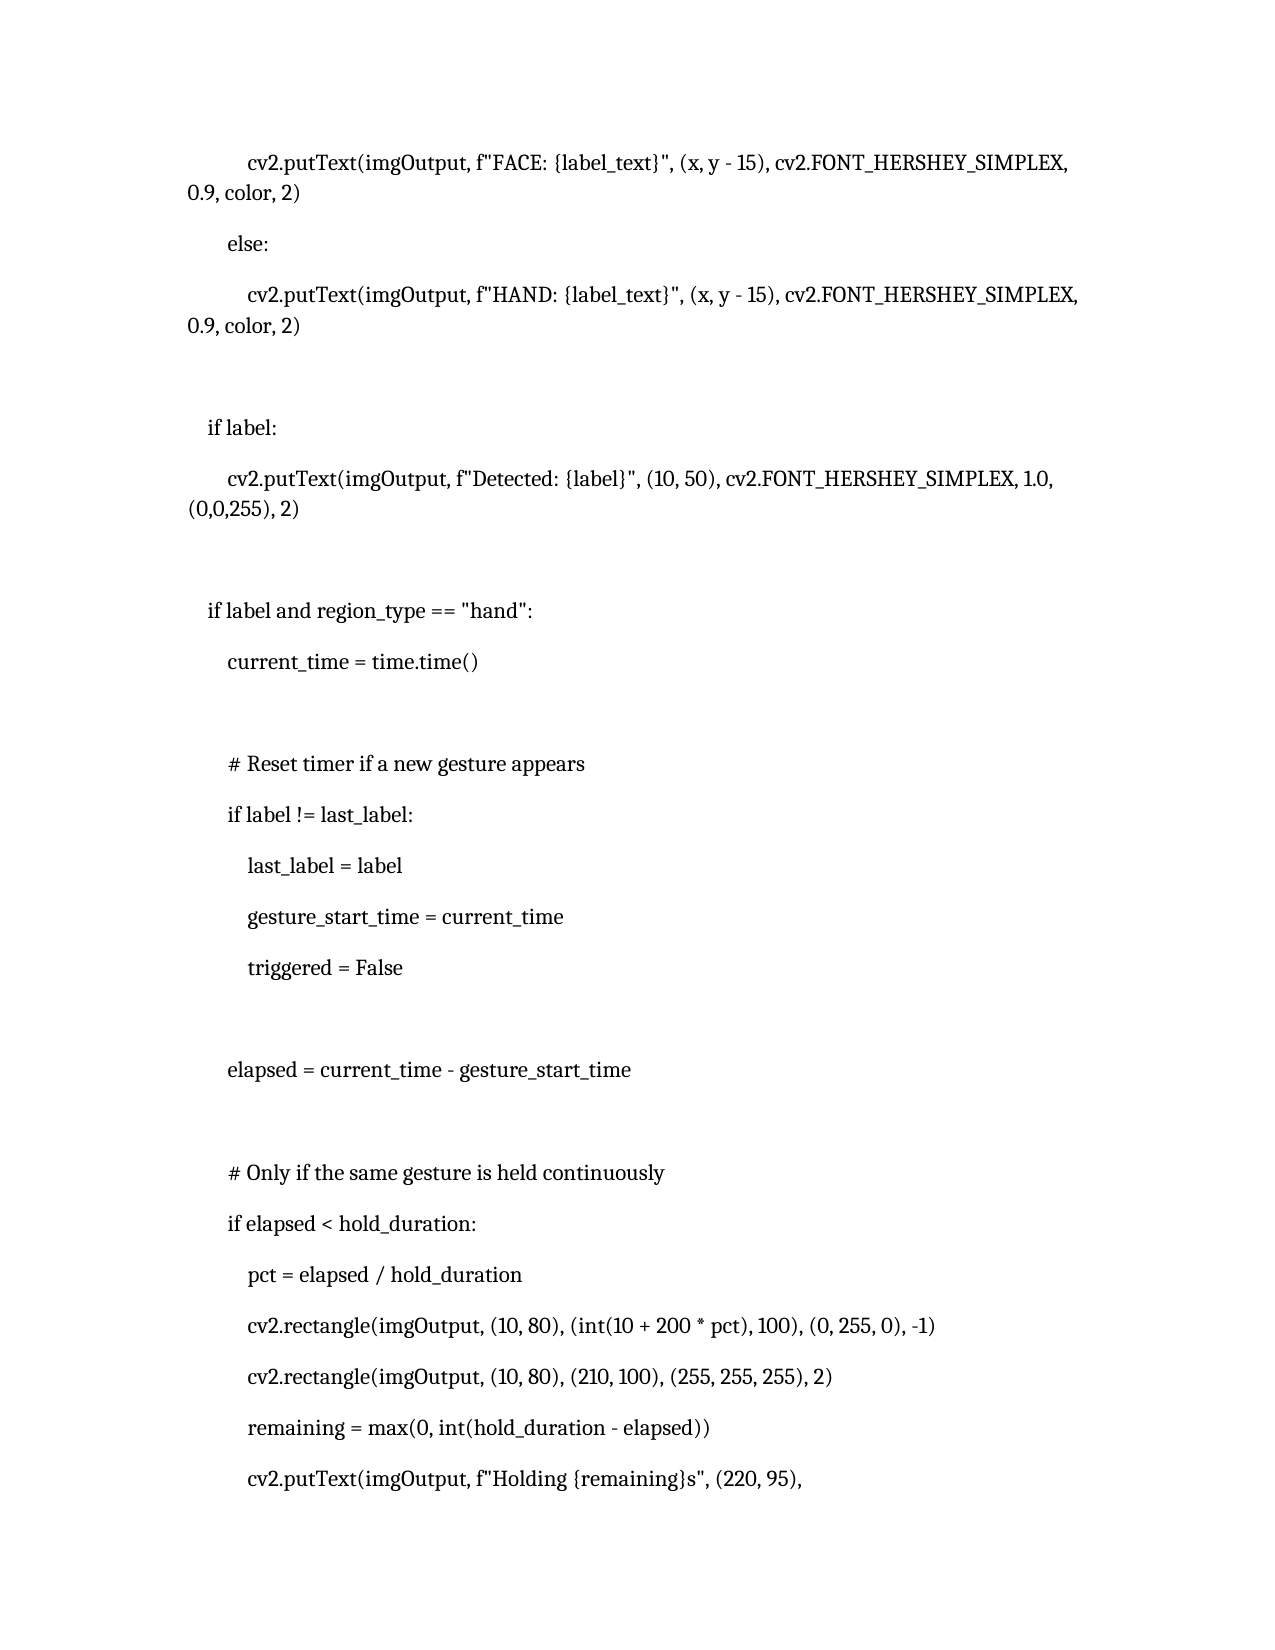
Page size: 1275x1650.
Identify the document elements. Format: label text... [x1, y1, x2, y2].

text cv2.rectangle(imgOutput, (10, 80), (int(10 + 200 * pct), 100), (0, 255, 0), -1) [187, 1312, 1087, 1339]
text cv2.putText(imgOutput, f"Holding {remaining}s", (220, 95), [187, 1466, 1087, 1492]
text triggered = False [187, 955, 1087, 982]
text elapsed = current_time - gesture_start_time [187, 1057, 1087, 1084]
text if label and region_type == "hand": [187, 598, 1087, 624]
text last_label = label [187, 853, 1087, 879]
text # Reset timer if a new gesture appears [187, 751, 1087, 777]
text if label != last_label: [187, 802, 1087, 828]
text remaining = max(0, int(hold_duration - elapsed)) [187, 1414, 1087, 1441]
text cv2.putText(imgOutput, f"Detected: {label}", (10, 50), cv2.FONT_HERSHEY_SIMPLEX, 1.0, (0,0,255), 2) [187, 466, 1087, 522]
text cv2.putText(imgOutput, f"FACE: {label_text}", (x, y - 15), cv2.FONT_HERSHEY_SIMPLEX, 0.9, color, 2) [187, 150, 1087, 207]
text current_time = time.time() [187, 649, 1087, 675]
text if elapsed < hold_duration: [187, 1210, 1087, 1237]
text pct = elapsed / hold_duration [187, 1261, 1087, 1288]
text gesture_start_time = current_time [187, 904, 1087, 931]
text if label: [187, 414, 1087, 441]
text cv2.rectangle(imgOutput, (10, 80), (210, 100), (255, 255, 255), 2) [187, 1363, 1087, 1390]
text # Only if the same gesture is held continuously [187, 1159, 1087, 1186]
text cv2.putText(imgOutput, f"HAND: {label_text}", (x, y - 15), cv2.FONT_HERSHEY_SIMPLEX, 0.9, color, 2) [187, 282, 1087, 339]
text else: [187, 231, 1087, 258]
